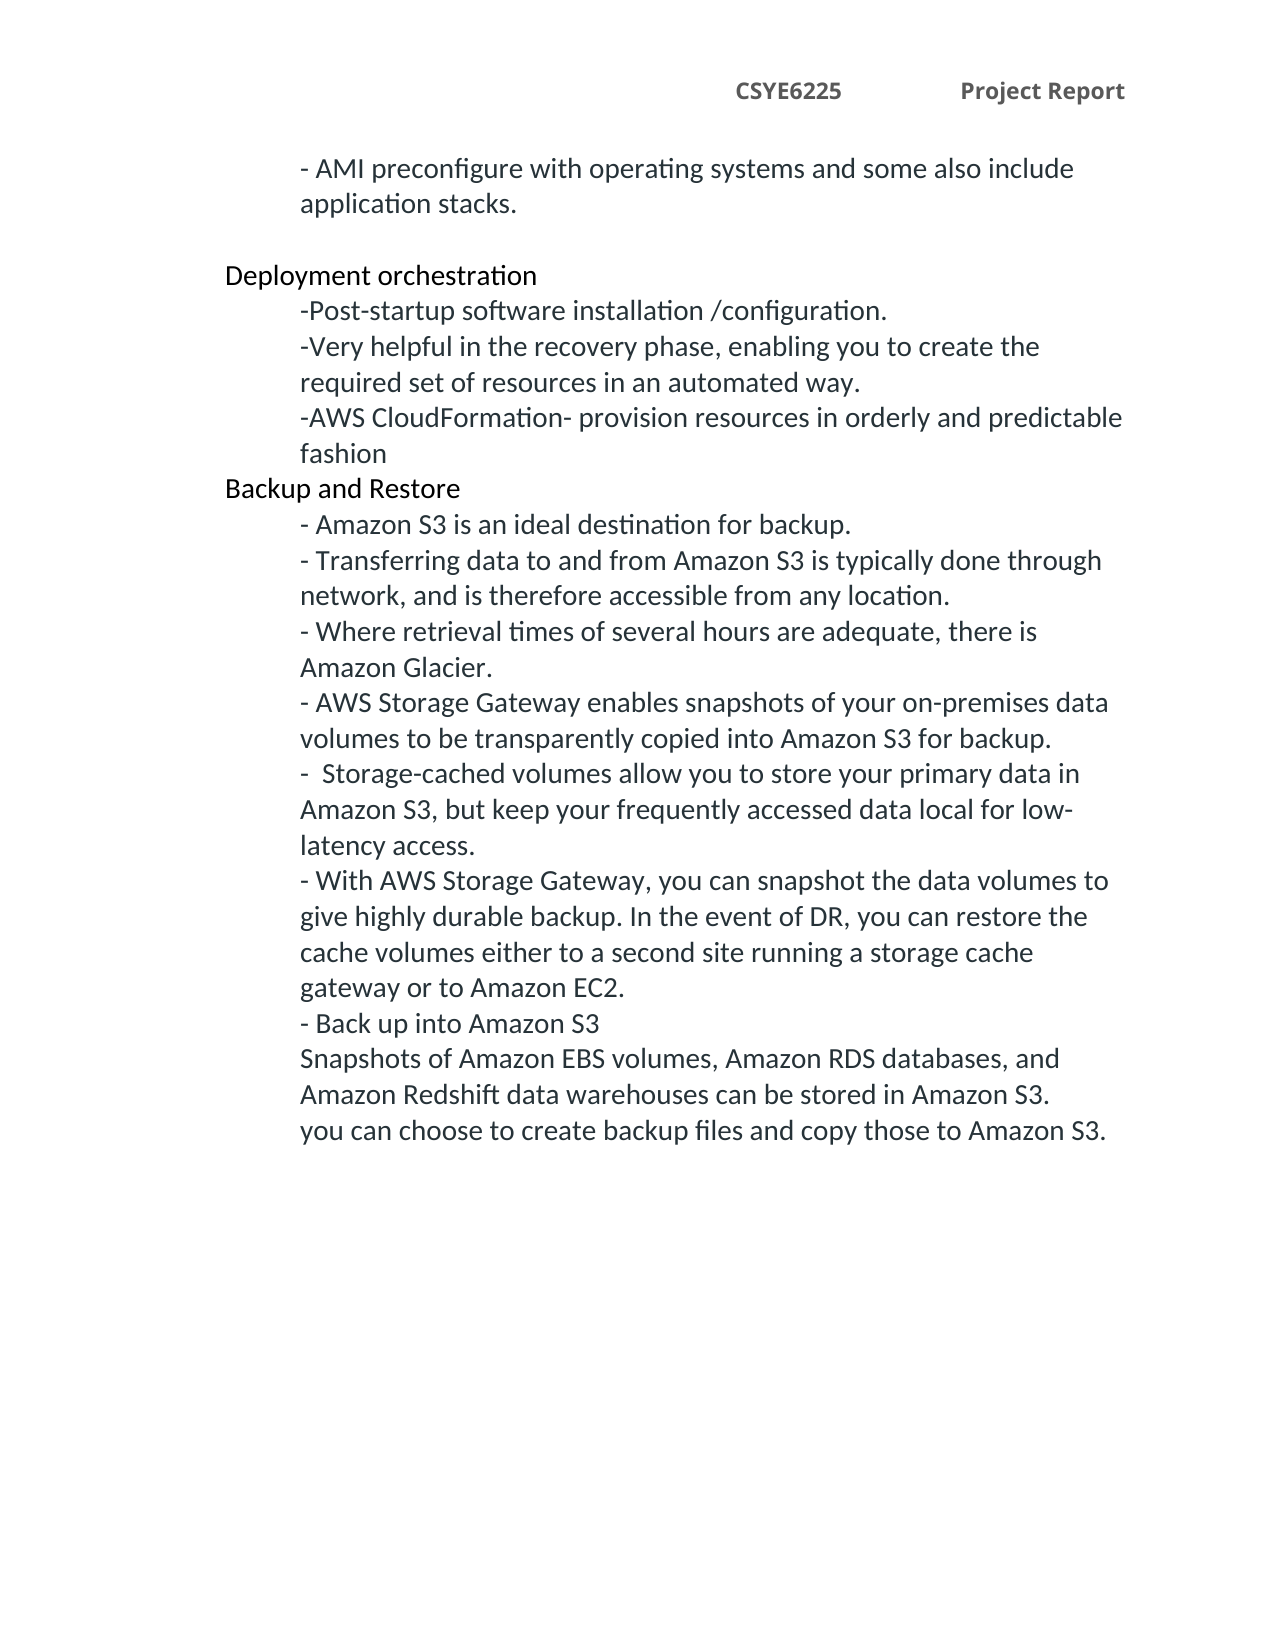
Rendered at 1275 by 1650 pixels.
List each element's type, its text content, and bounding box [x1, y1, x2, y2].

text -Post-startup software installation /configuration. [300, 292, 1125, 328]
text - AMI preconfigure with operating systems and some also include application stacks. [300, 150, 1125, 221]
text -Very helpful in the recovery phase, enabling you to create the required set of resources in an automated way. -AWS CloudFormation- provision resources in orderly and predictable fashion [300, 328, 1125, 471]
text Backup and Restore [225, 471, 1125, 506]
text Deployment orchestration [225, 257, 1125, 292]
text - Amazon S3 is an ideal destination for backup. - Transferring data to and from Amazon S3 is typically done through network, and is therefore accessible from any location. - Where retrieval times of several hours are adequate, there is Amazon Glacier. - AWS Storage Gateway enables snapshots of your on-premises data volumes to be transparently copied into Amazon S3 for backup. - Storage-cached volumes allow you to store your primary data in Amazon S3, but keep your frequently accessed data local for low-latency access. - With AWS Storage Gateway, you can snapshot the data volumes to give highly durable backup. In the event of DR, you can restore the cache volumes either to a second site running a storage cache gateway or to Amazon EC2. - Back up into Amazon S3 Snapshots of Amazon EBS volumes, Amazon RDS databases, and Amazon Redshift data warehouses can be stored in Amazon S3. you can choose to create backup files and copy those to Amazon S3. [300, 506, 1125, 1147]
